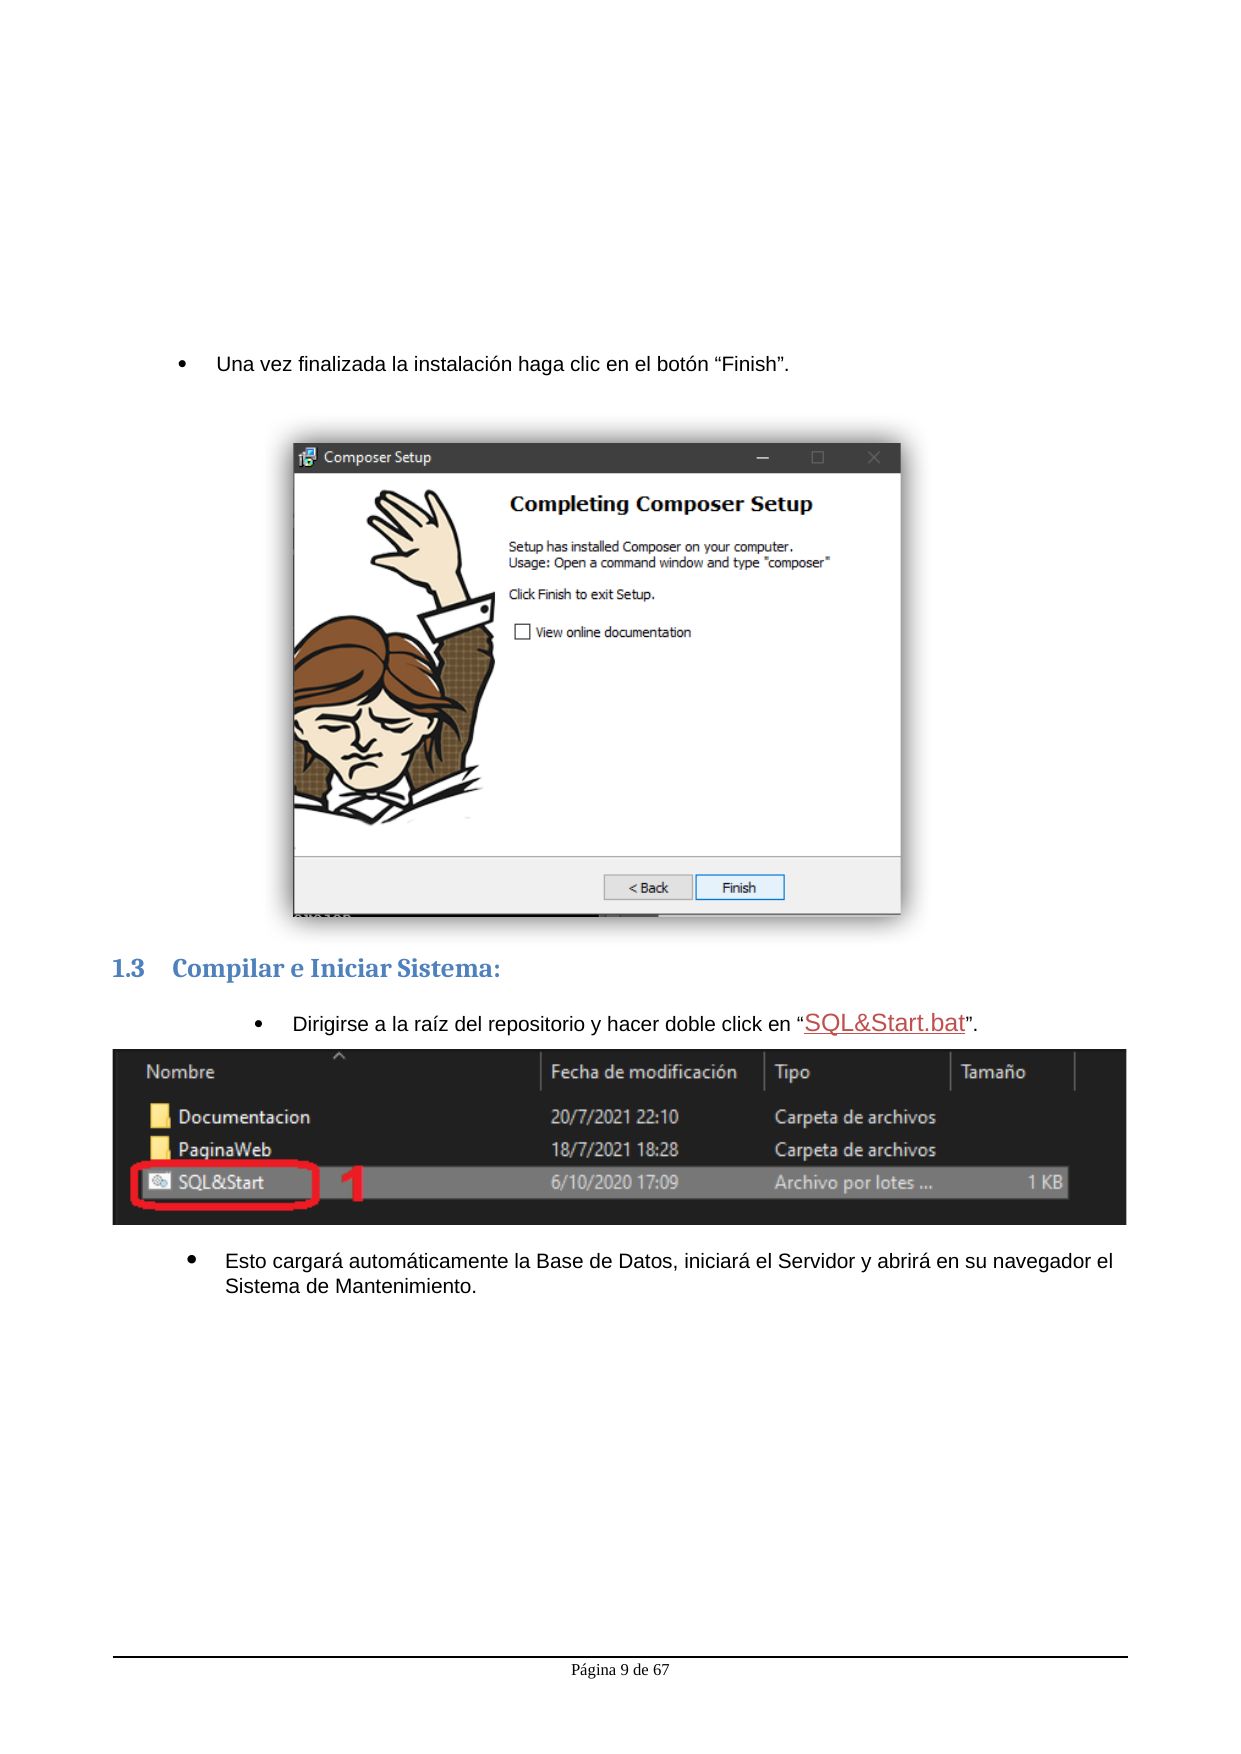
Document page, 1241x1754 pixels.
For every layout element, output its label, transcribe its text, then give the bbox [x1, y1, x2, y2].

picture [293, 443, 901, 917]
subtitle Compilar e Iniciar Sistema: [112, 953, 1128, 984]
list Dirigirse a la raíz del repositorio y hacer doble click en “SQL&Start.bat”. [255, 1008, 1128, 1037]
list Esto cargará automáticamente la Base de Datos, iniciará el Servidor y abrirá en su navegador el Sistema de Mantenimiento. [187, 1249, 1128, 1298]
list Una vez finalizada la instalación haga clic en el botón “Finish”. [178, 352, 1128, 376]
picture [112, 1049, 1127, 1225]
